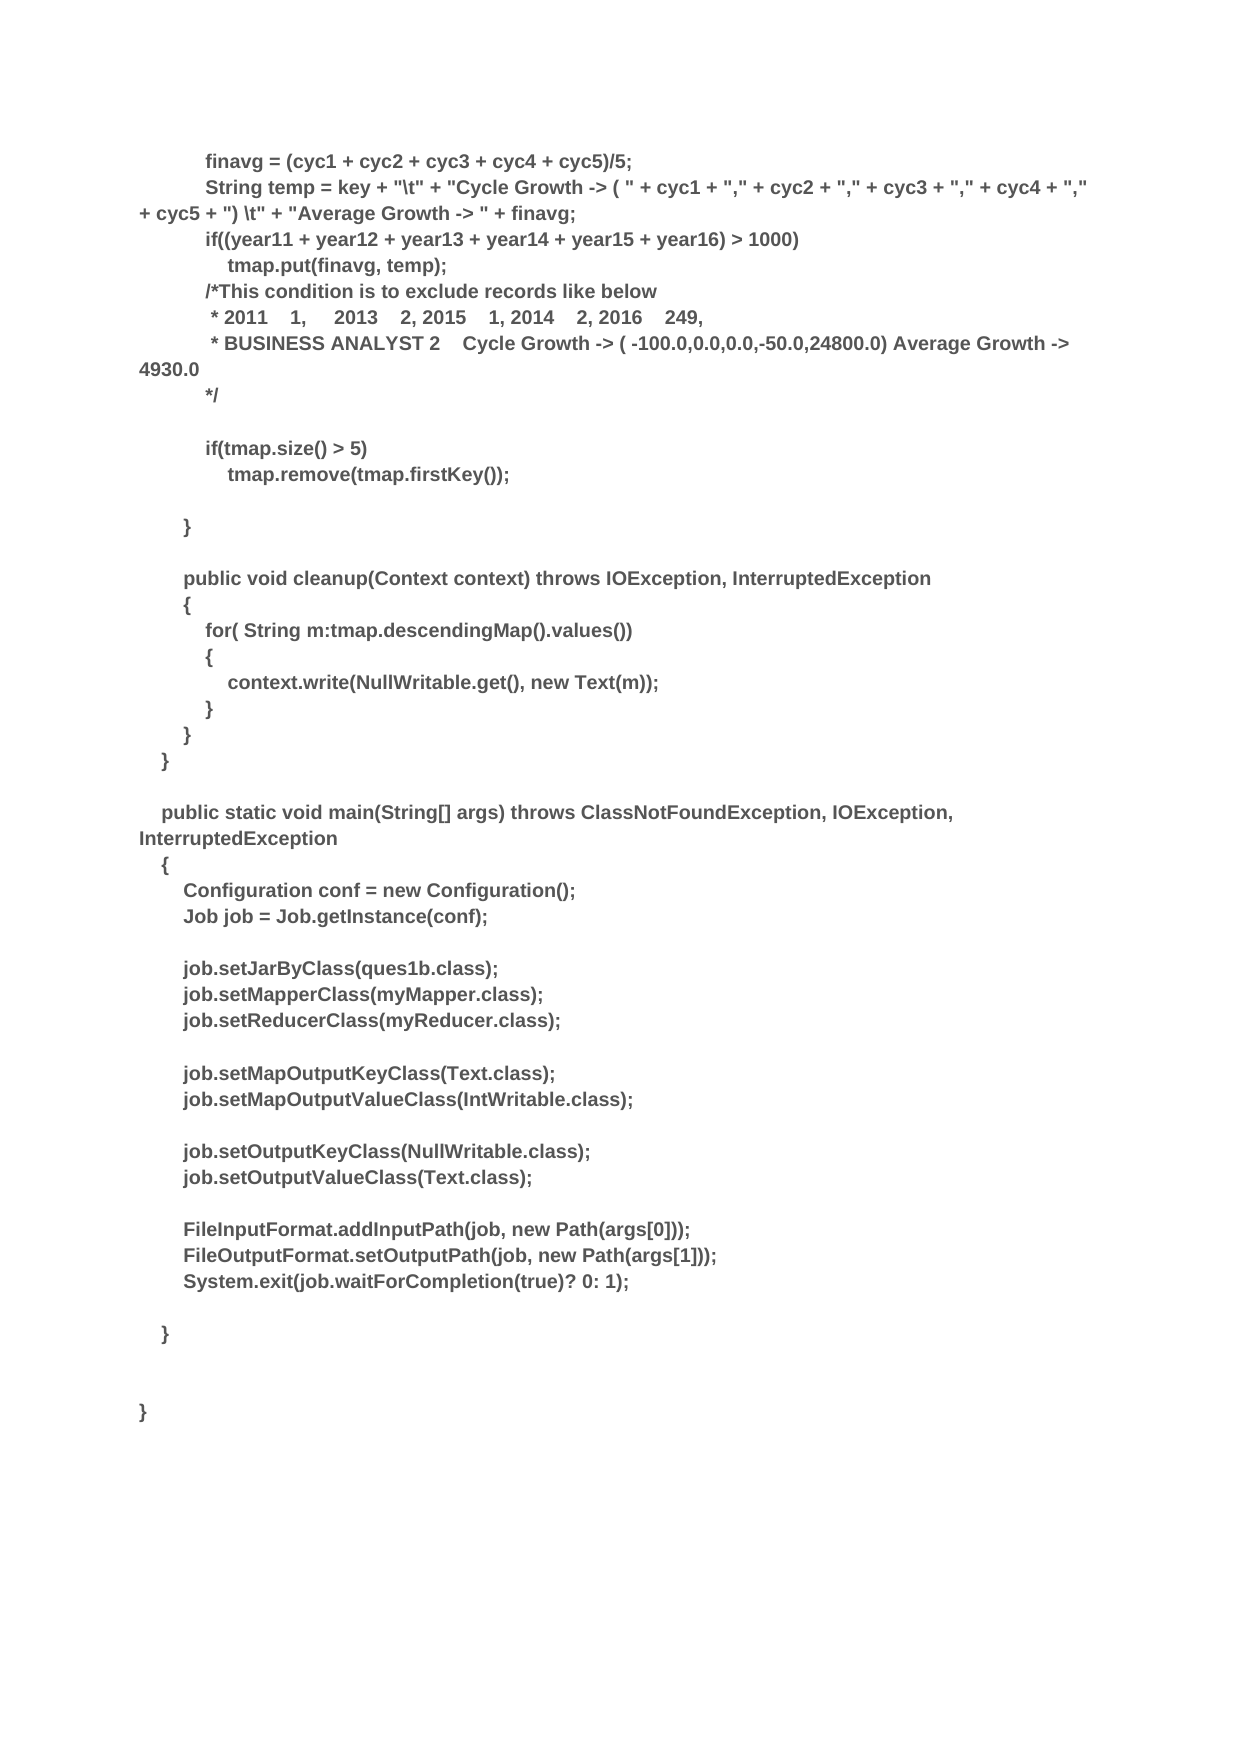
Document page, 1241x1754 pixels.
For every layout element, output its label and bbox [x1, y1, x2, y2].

text [139, 150, 1101, 1423]
